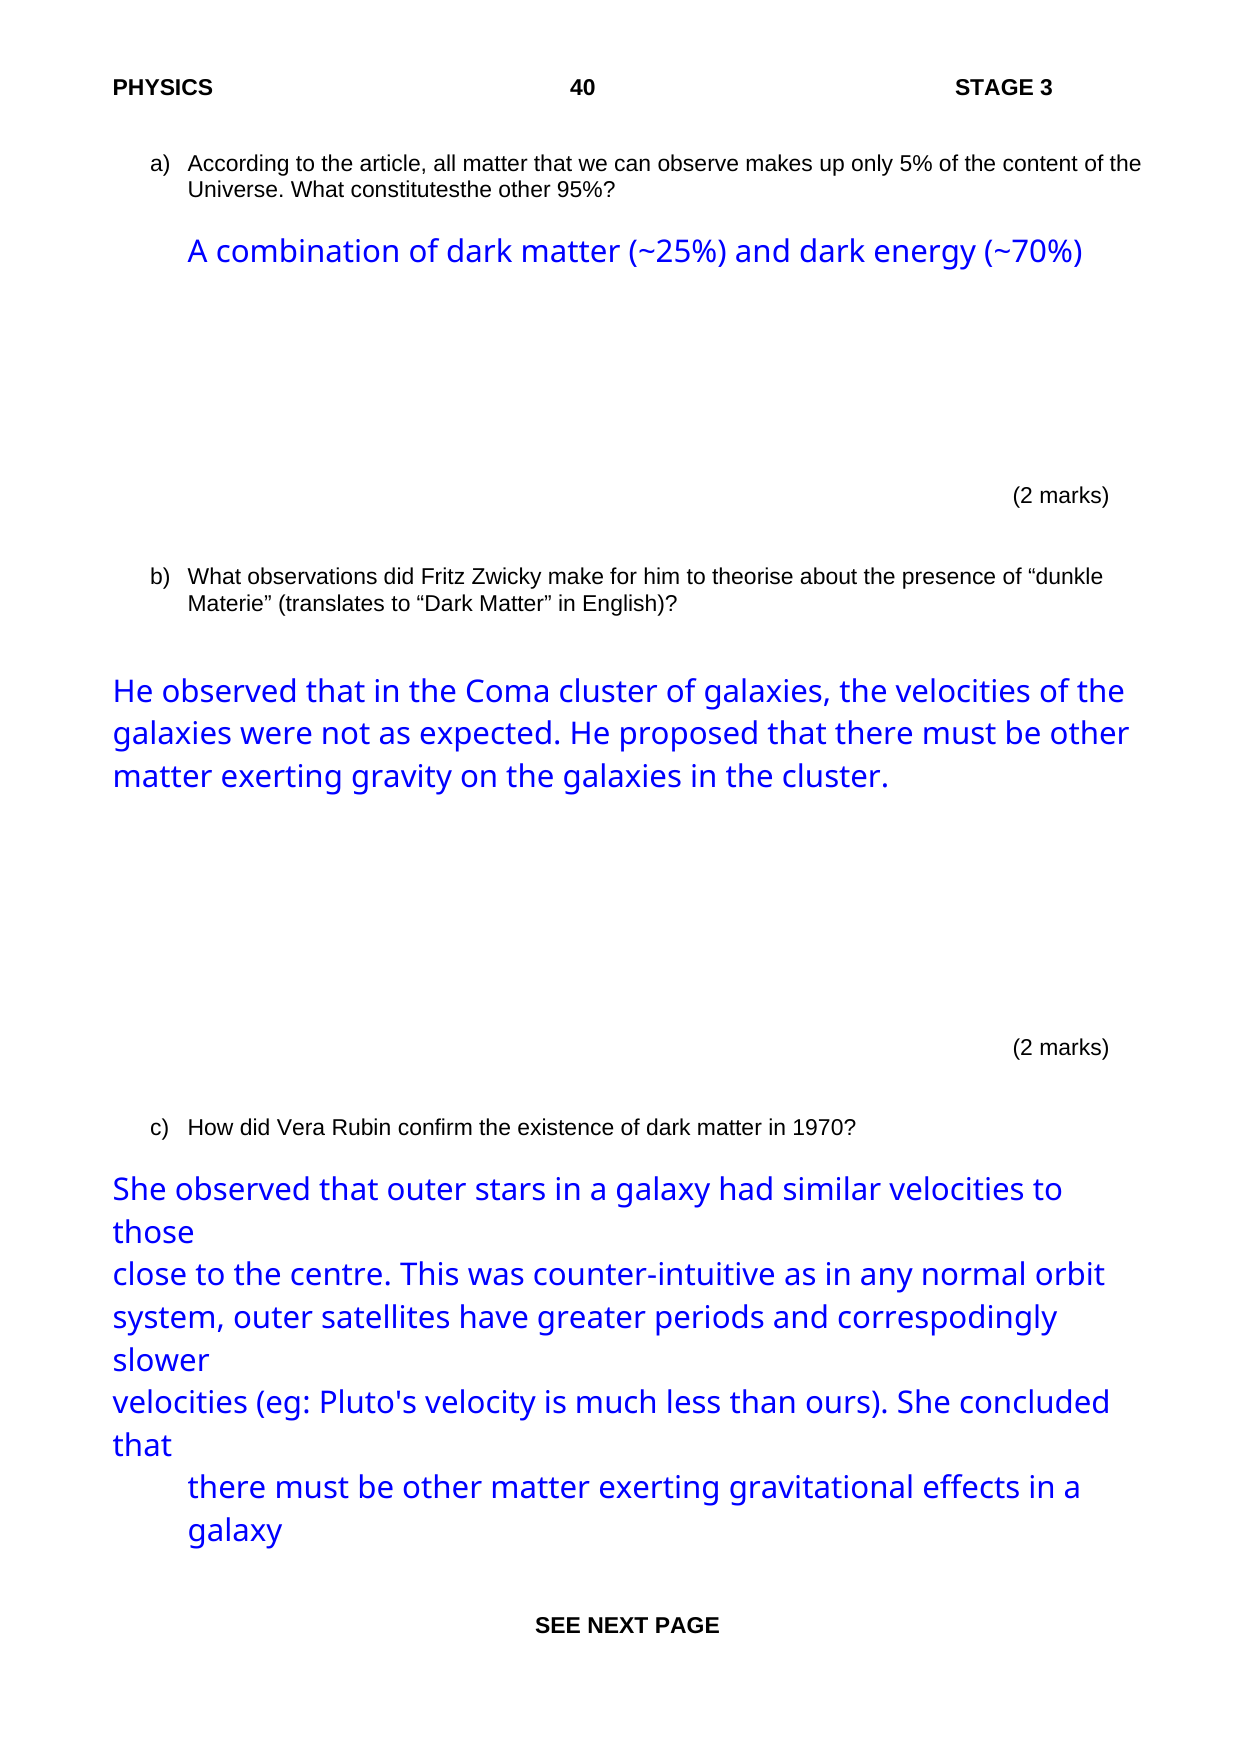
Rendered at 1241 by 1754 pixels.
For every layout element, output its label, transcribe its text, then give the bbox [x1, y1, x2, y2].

list there must be other matter exerting gravitational effects in a galaxy [187, 1465, 1142, 1551]
list What observations did Fritz Zwicky make for him to theorise about the presence of “dunkle Materie” (translates to “Dark Matter” in English)? [150, 563, 1142, 616]
list (2 marks) [187, 482, 1142, 563]
text galaxies were not as expected. He proposed that there must be other matter exerting gravity on the galaxies in the cluster. [112, 711, 1142, 796]
list How did Vera Rubin confirm the existence of dark matter in 1970? [150, 1114, 1142, 1141]
list A combination of dark matter (~25%) and dark energy (~70%) [187, 229, 1142, 272]
text system, outer satellites have greater periods and correspodingly slower [112, 1295, 1142, 1380]
text She observed that outer stars in a galaxy had similar velocities to those [112, 1167, 1142, 1252]
list (2 marks) [187, 1034, 1142, 1114]
text He observed that in the Coma cluster of galaxies, the velocities of the [112, 669, 1142, 711]
text close to the centre. This was counter-intuitive as in any normal orbit [112, 1252, 1142, 1295]
text velocities (eg: Pluto's velocity is much less than ours). She concluded that [112, 1380, 1142, 1465]
list According to the article, all matter that we can observe makes up only 5% of the content of the Universe. What constitutesthe other 95%? [150, 150, 1142, 203]
